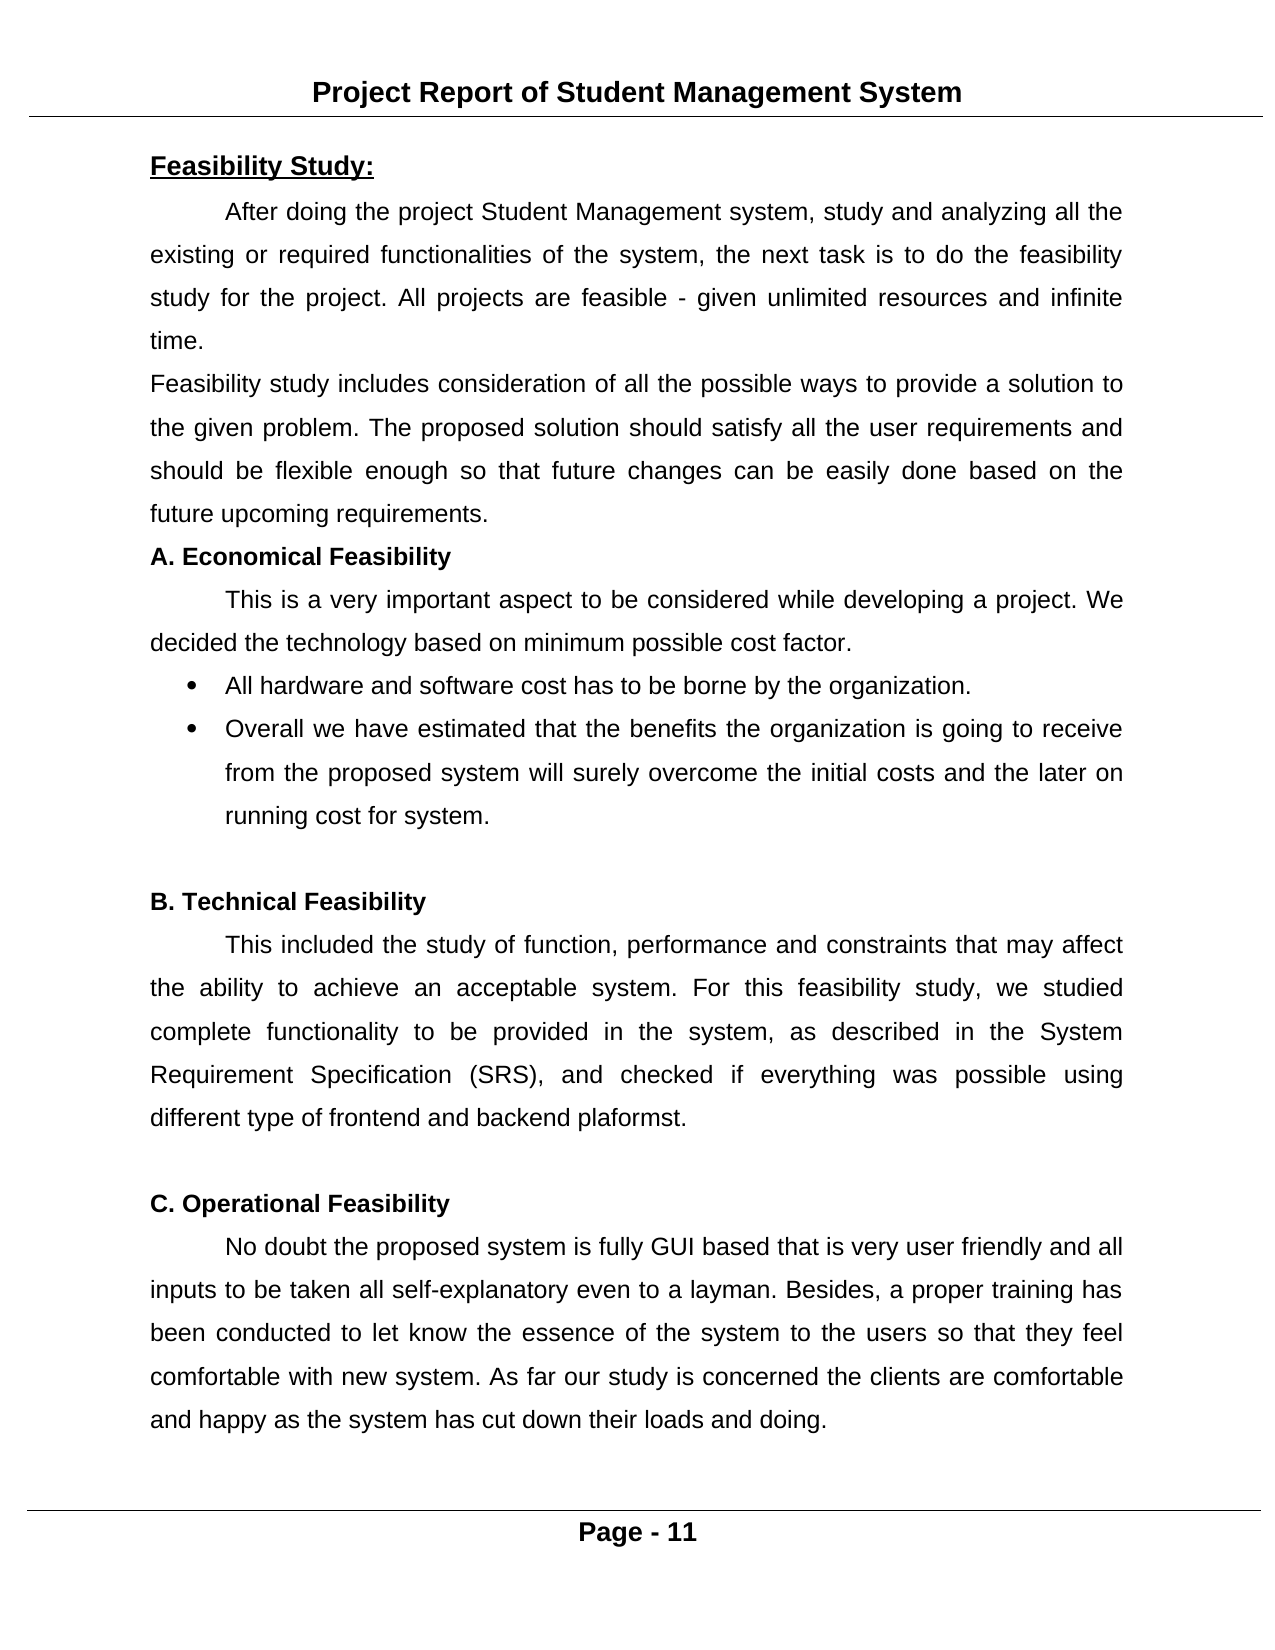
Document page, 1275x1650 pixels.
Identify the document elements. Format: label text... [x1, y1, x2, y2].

text This is a very important aspect to be considered while developing a project. We decided the technology based on minimum possible cost factor. [150, 585, 1125, 657]
text A. Economical Feasibility [150, 542, 1125, 571]
text This included the study of function, performance and constraints that may affect the ability to achieve an acceptable system. For this feasibility study, we studied complete functionality to be provided in the system, as described in the System Requirement Specification (SRS), and checked if everything was possible using different type of frontend and backend plaformst. [150, 930, 1125, 1131]
text C. Operational Feasibility [150, 1189, 1125, 1218]
text No doubt the proposed system is fully GUI based that is very user friendly and all inputs to be taken all self-explanatory even to a layman. Besides, a proper training has been conducted to let know the essence of the system to the users so that they feel comfortable with new system. As far our study is concerned the clients are comfortable and happy as the system has cut down their loads and doing. [150, 1232, 1125, 1433]
text After doing the project Student Management system, study and analyzing all the existing or required functionalities of the system, the next task is to do the feasibility study for the project. All projects are feasible - given unlimited resources and infinite time. [150, 197, 1125, 355]
list All hardware and software cost has to be borne by the organization. [187, 671, 1125, 700]
text Feasibility Study: [150, 150, 1125, 181]
text Feasibility study includes consideration of all the possible ways to provide a solution to the given problem. The proposed solution should satisfy all the user requirements and should be flexible enough so that future changes can be easily done based on the future upcoming requirements. [150, 369, 1125, 527]
text B. Technical Feasibility [150, 887, 1125, 916]
list Overall we have estimated that the benefits the organization is going to receive from the proposed system will surely overcome the initial costs and the later on running cost for system. [187, 714, 1125, 829]
